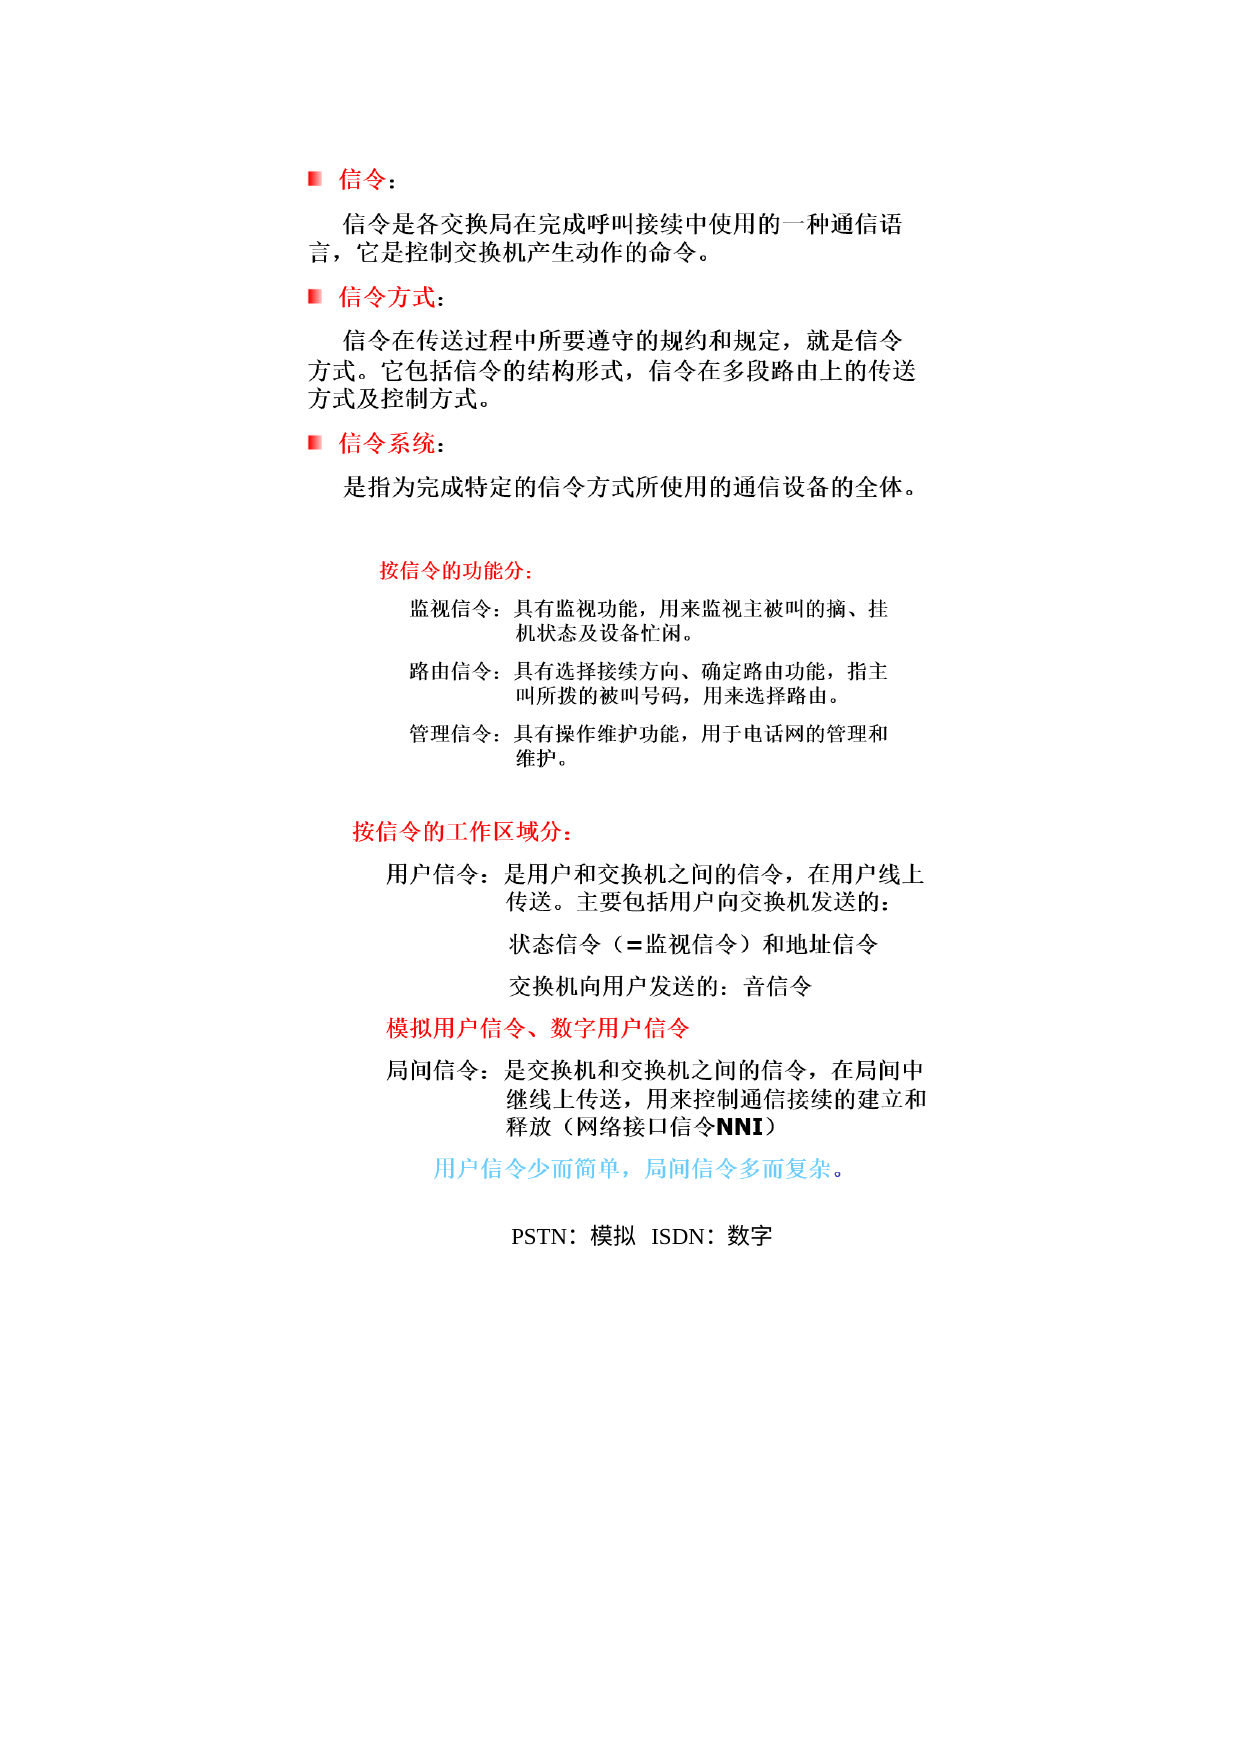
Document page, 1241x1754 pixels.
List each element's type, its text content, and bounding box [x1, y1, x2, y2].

picture [345, 812, 939, 1193]
picture [294, 162, 946, 516]
text PSTN：模拟 ISDN：数字 [187, 1202, 1053, 1267]
picture [368, 552, 916, 782]
